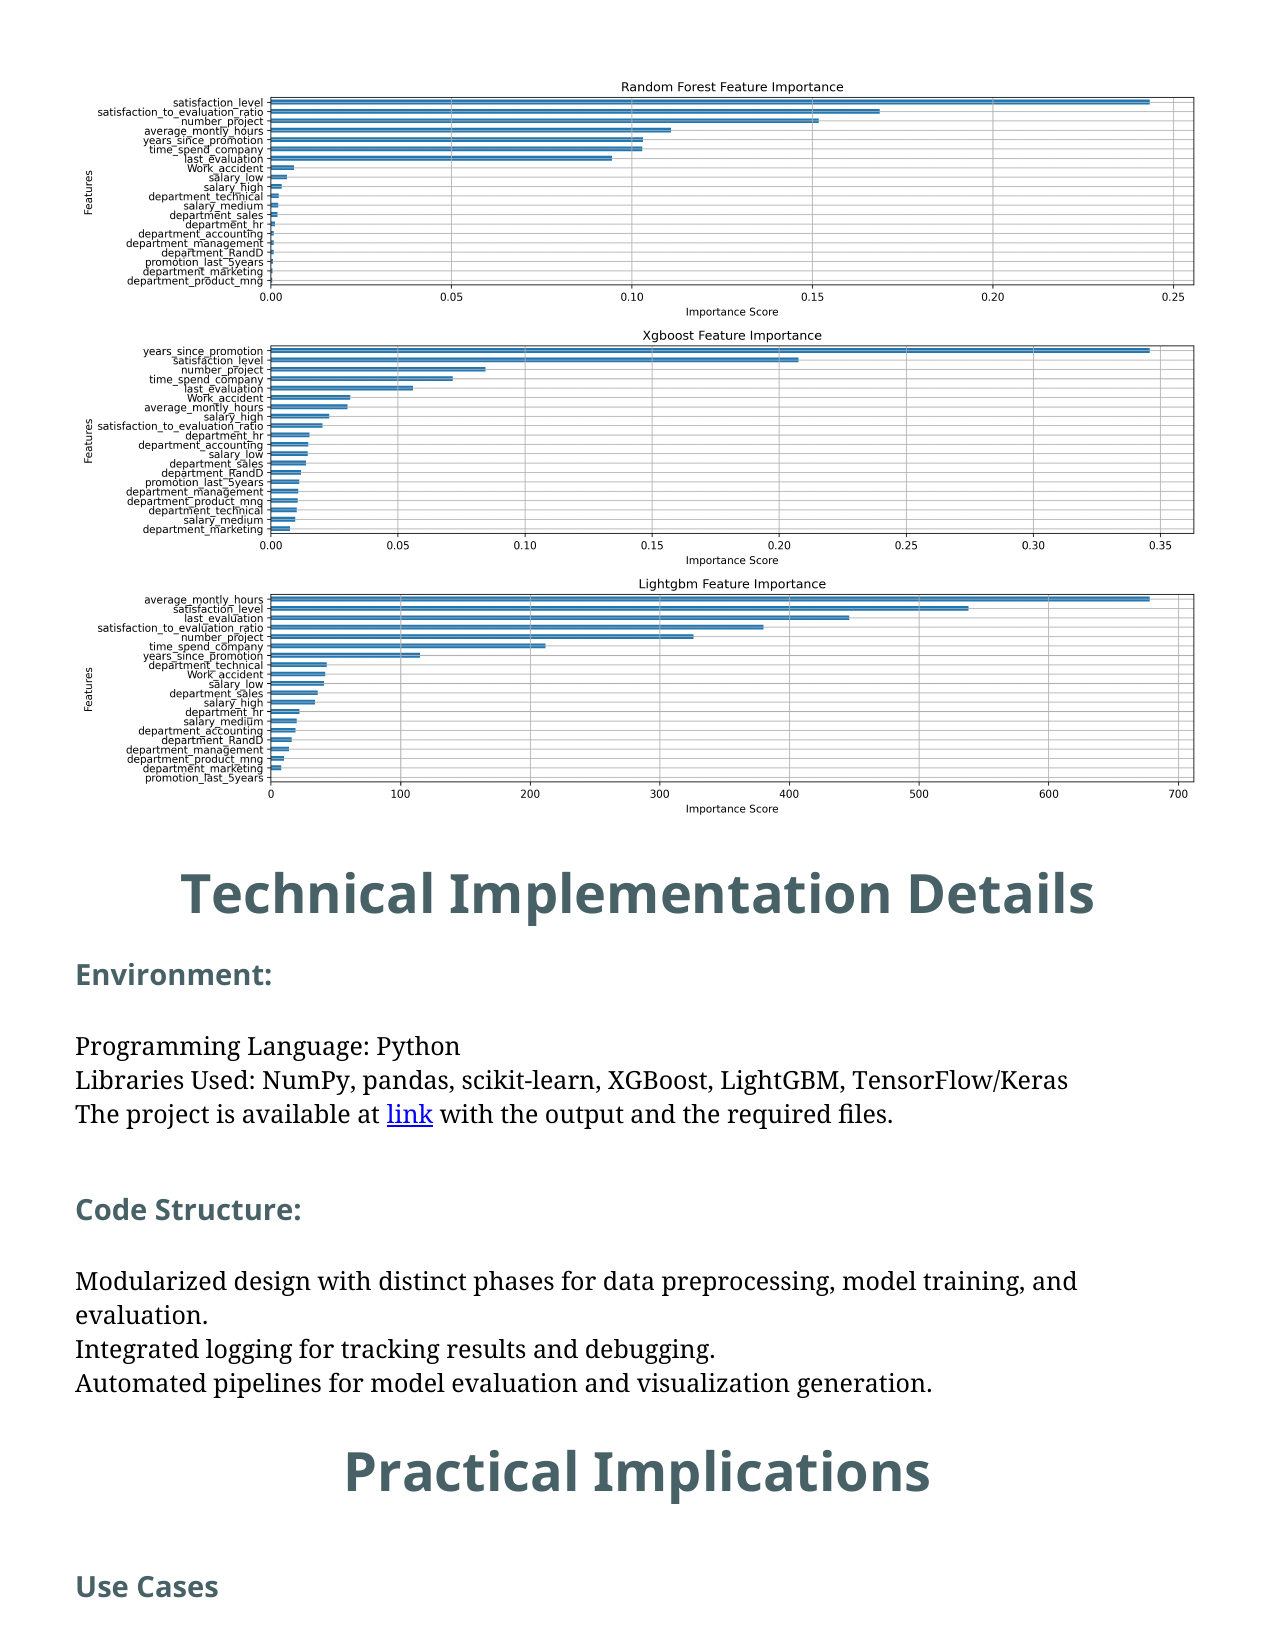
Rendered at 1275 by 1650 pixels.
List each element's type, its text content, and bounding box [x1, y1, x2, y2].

text Automated pipelines for model evaluation and visualization generation. [75, 1366, 1200, 1400]
picture [75, 75, 1200, 822]
subtitle Code Structure: [75, 1190, 1200, 1229]
text Modularized design with distinct phases for data preprocessing, model training, and evaluation. [75, 1263, 1200, 1332]
subtitle Technical Implementation Details [75, 856, 1200, 930]
text Programming Language: Python [75, 1028, 1200, 1062]
subtitle Environment: [75, 955, 1200, 994]
subtitle Practical Implications [75, 1434, 1200, 1507]
text The project is available at link with the output and the required files. [75, 1097, 1200, 1131]
text Libraries Used: NumPy, pandas, scikit-learn, XGBoost, LightGBM, TensorFlow/Keras [75, 1062, 1200, 1097]
subtitle Use Cases [75, 1567, 1200, 1606]
text Integrated logging for tracking results and debugging. [75, 1332, 1200, 1366]
